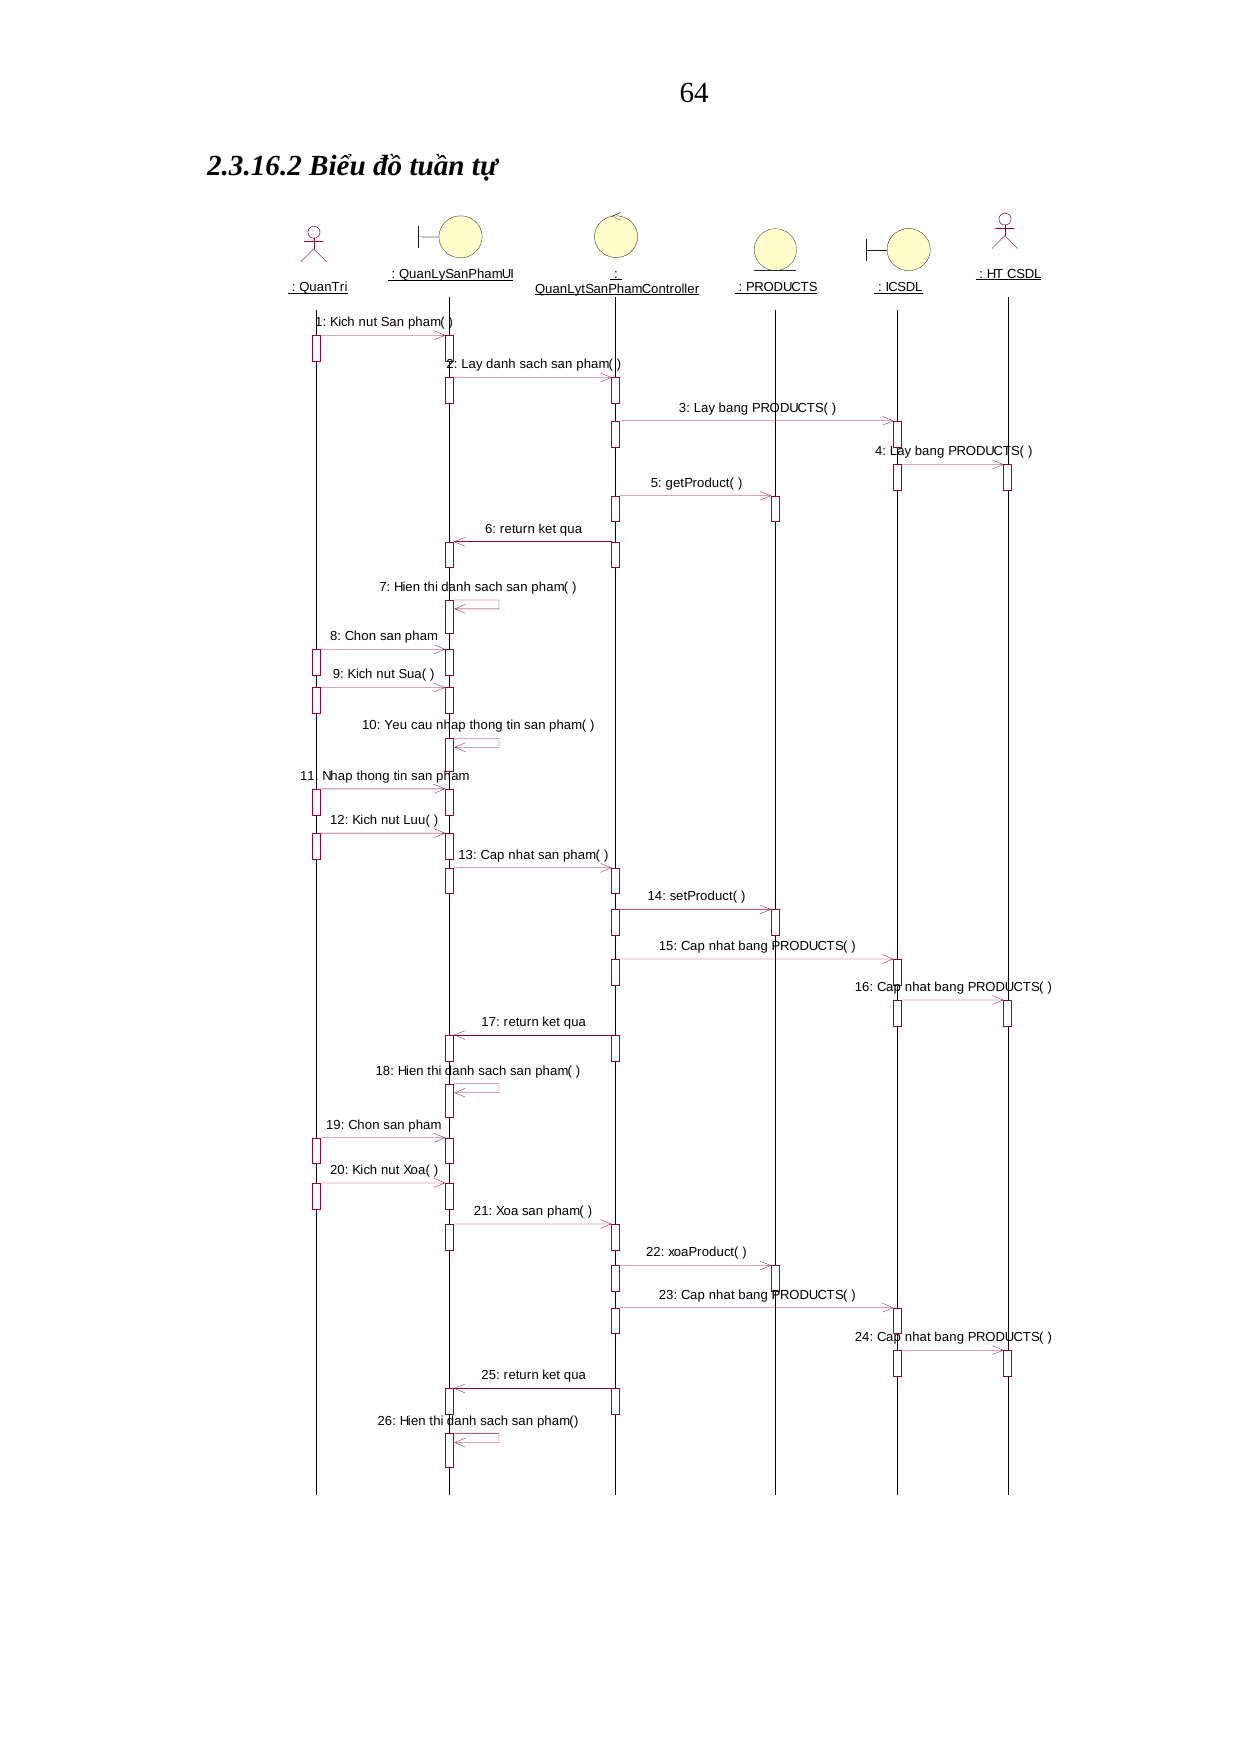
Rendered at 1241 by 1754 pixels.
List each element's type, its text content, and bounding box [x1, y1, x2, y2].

subtitle 2.3.16.2 Biểu đồ tuần tự [207, 148, 1122, 181]
